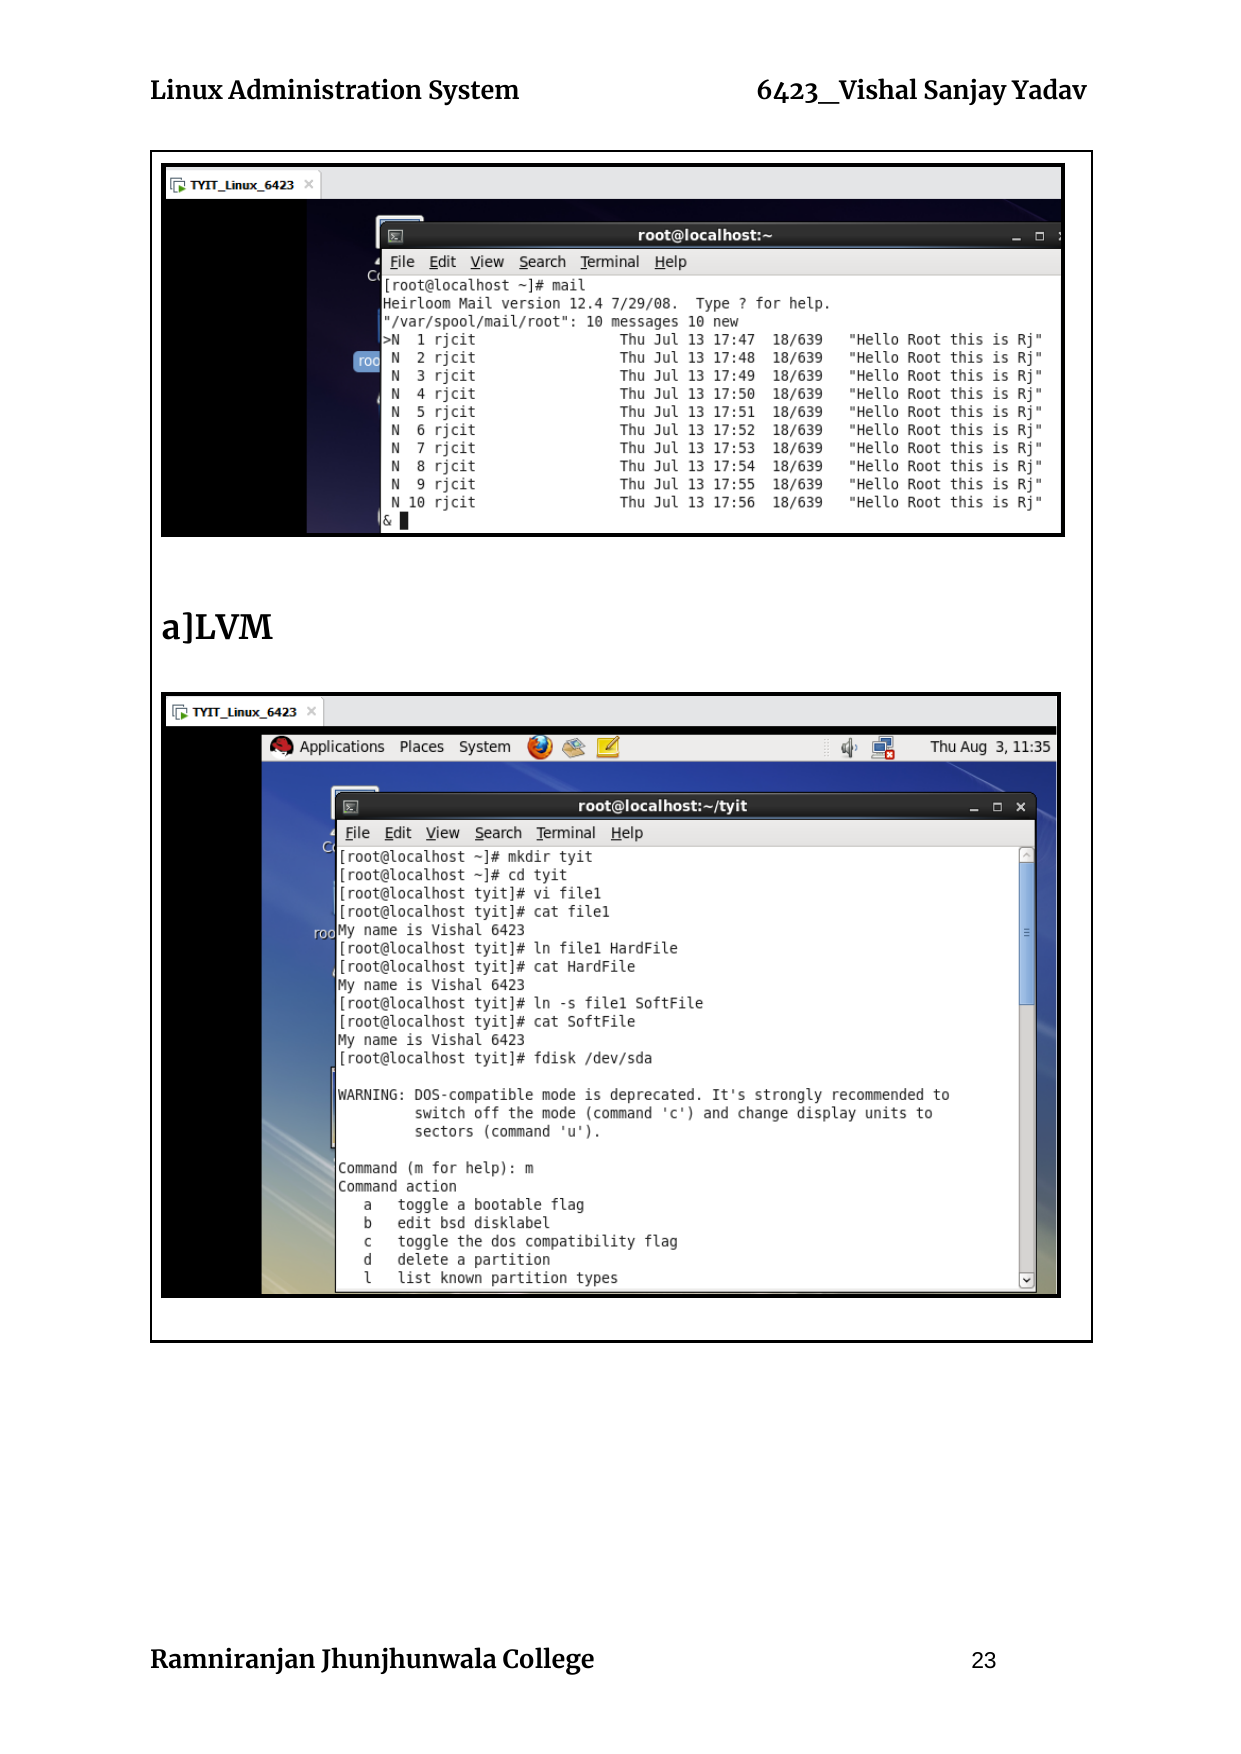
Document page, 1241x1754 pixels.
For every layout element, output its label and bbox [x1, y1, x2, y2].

picture [166, 167, 1061, 533]
picture [166, 696, 1057, 1294]
table_cell [152, 152, 1091, 1340]
